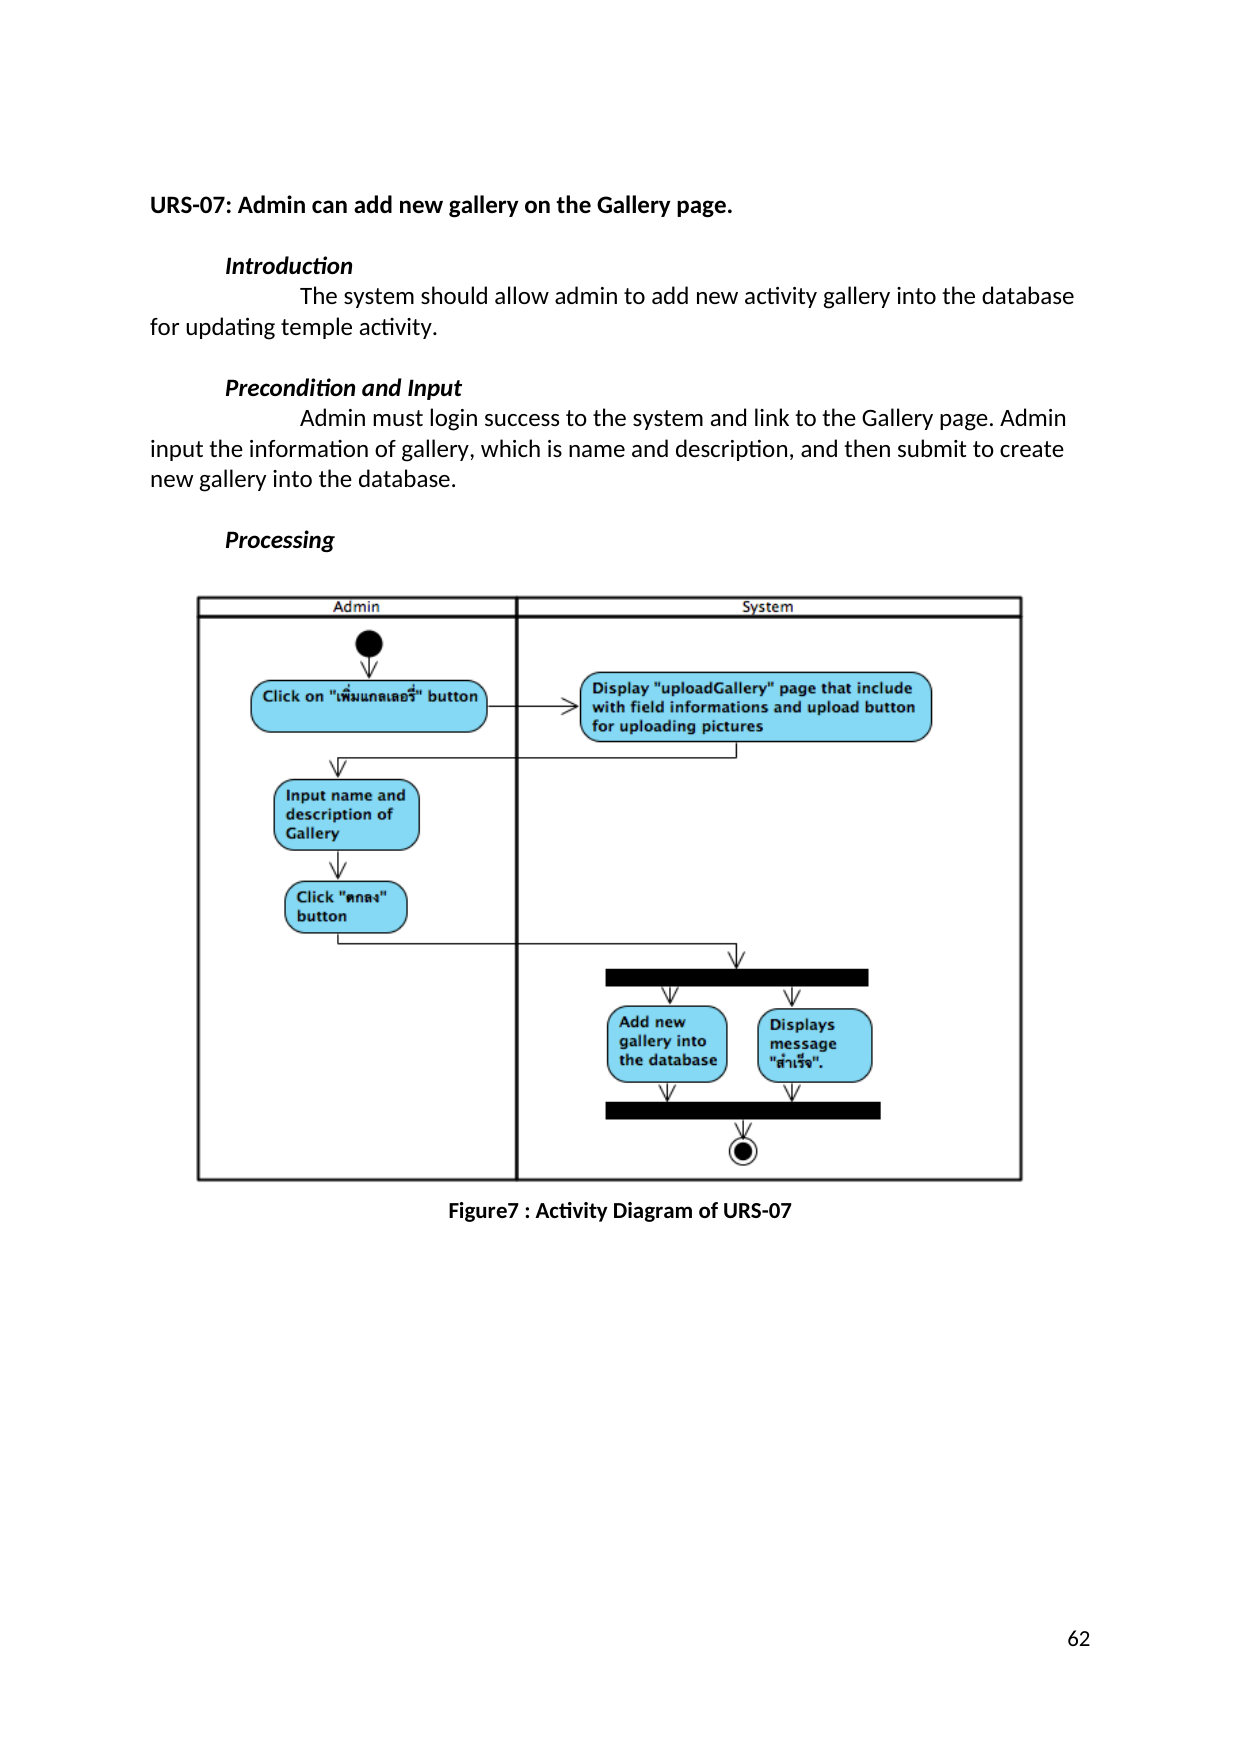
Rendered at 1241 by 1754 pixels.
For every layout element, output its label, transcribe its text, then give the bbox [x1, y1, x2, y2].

picture [168, 585, 1072, 1197]
text Introduction [150, 250, 1090, 281]
text Precondition and Input [150, 372, 1090, 403]
text URS-07: Admin can add new gallery on the Gallery page. [150, 189, 1090, 219]
text Admin must login success to the system and link to the Gallery page. Admin input the information of gallery, which is name and description, and then submit to create new gallery into the database. [150, 403, 1090, 494]
text Processing [150, 525, 1090, 555]
text The system should allow admin to add new activity gallery into the database for updating temple activity. [150, 281, 1090, 342]
